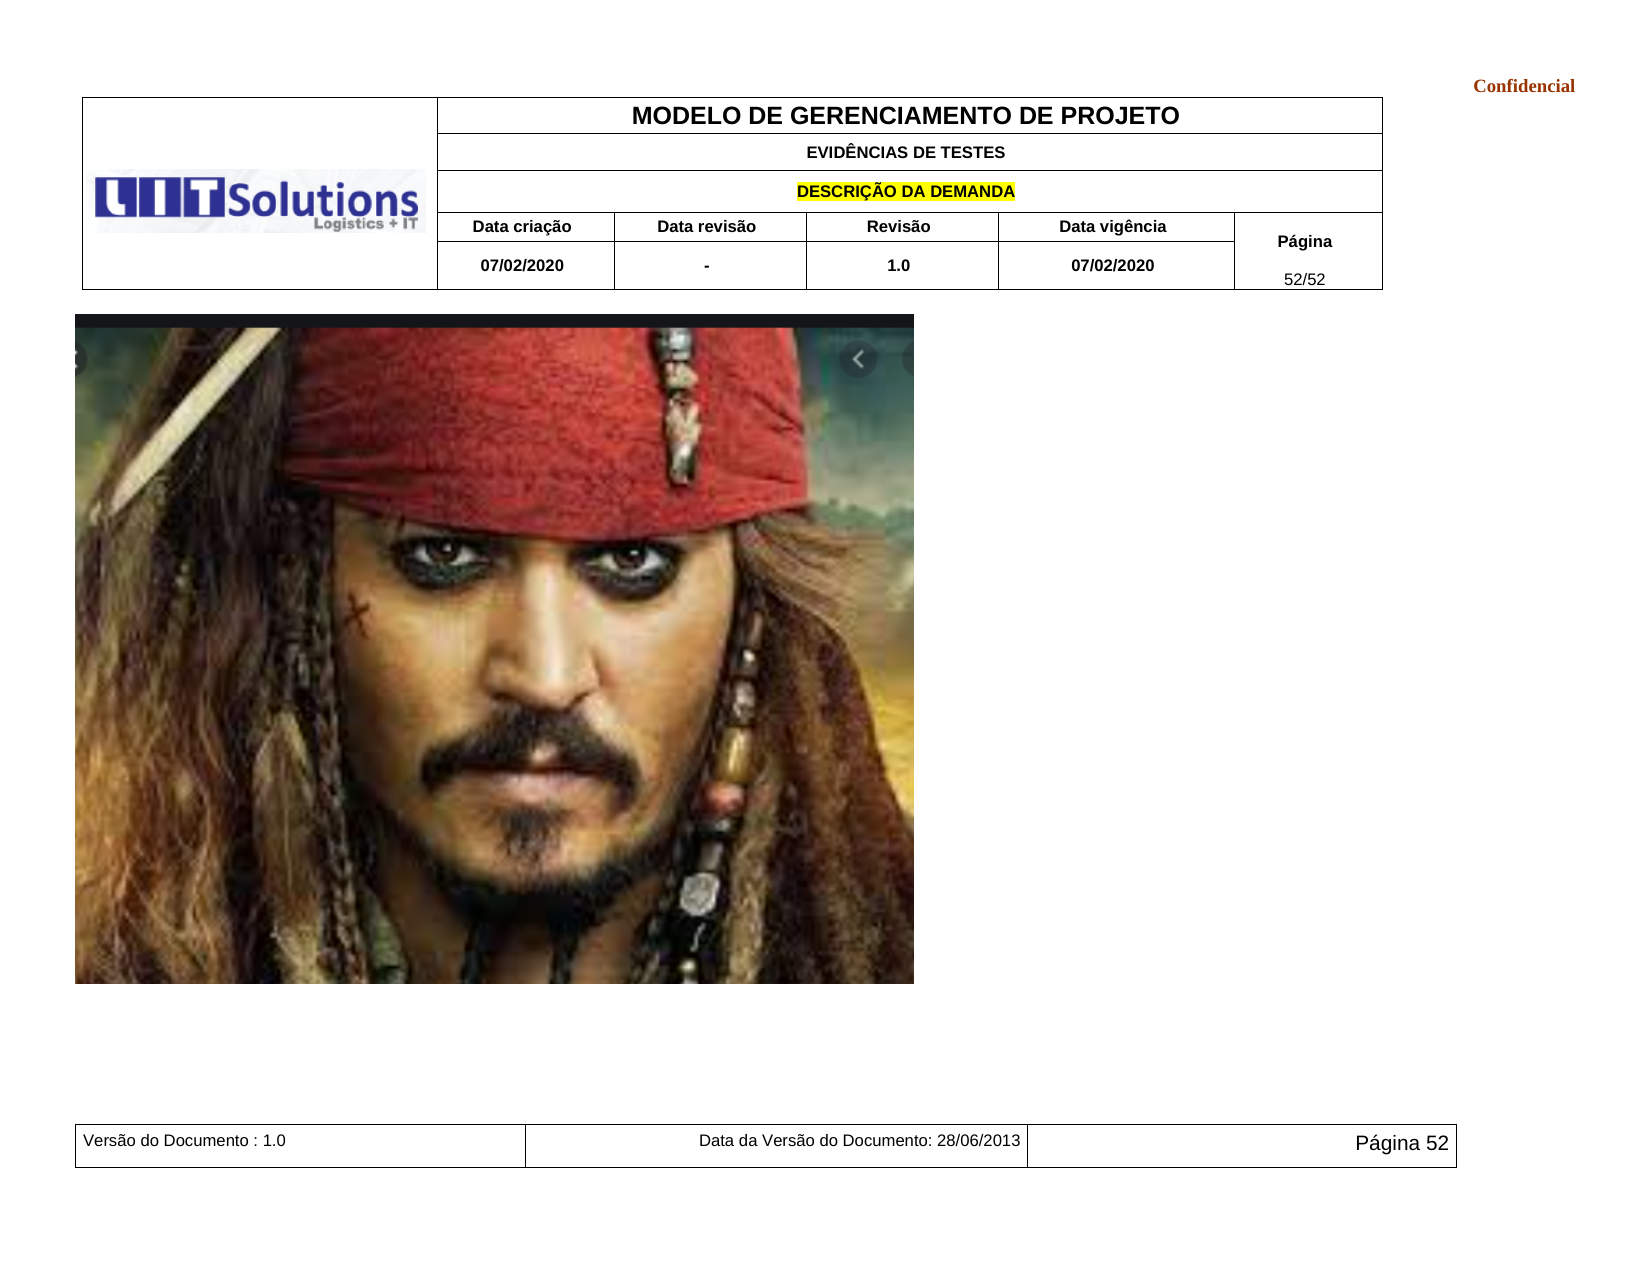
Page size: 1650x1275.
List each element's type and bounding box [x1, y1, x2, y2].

picture [86, 169, 427, 233]
picture [75, 314, 914, 984]
